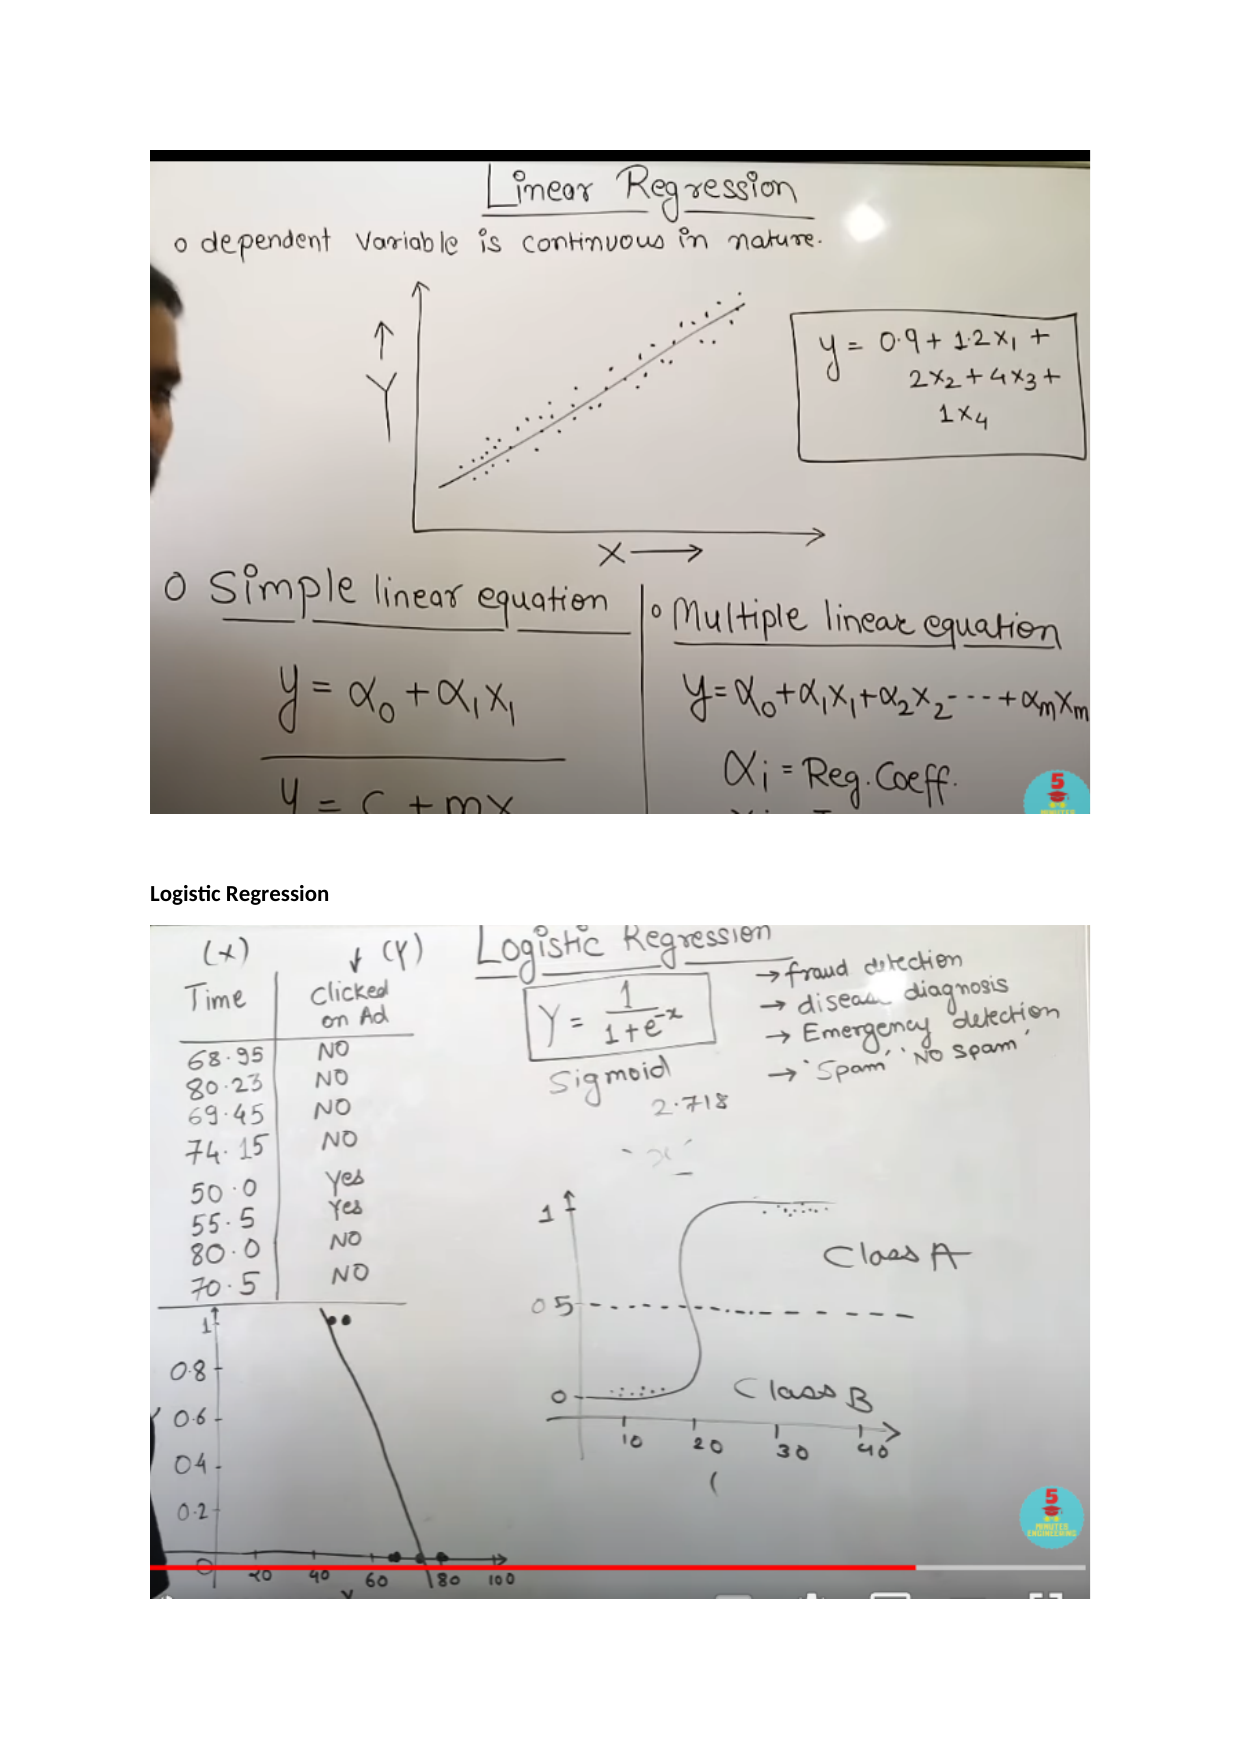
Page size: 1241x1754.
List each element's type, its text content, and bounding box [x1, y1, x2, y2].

picture [150, 925, 1091, 1599]
picture [150, 150, 1091, 814]
text Logistic Regression [150, 879, 1090, 907]
